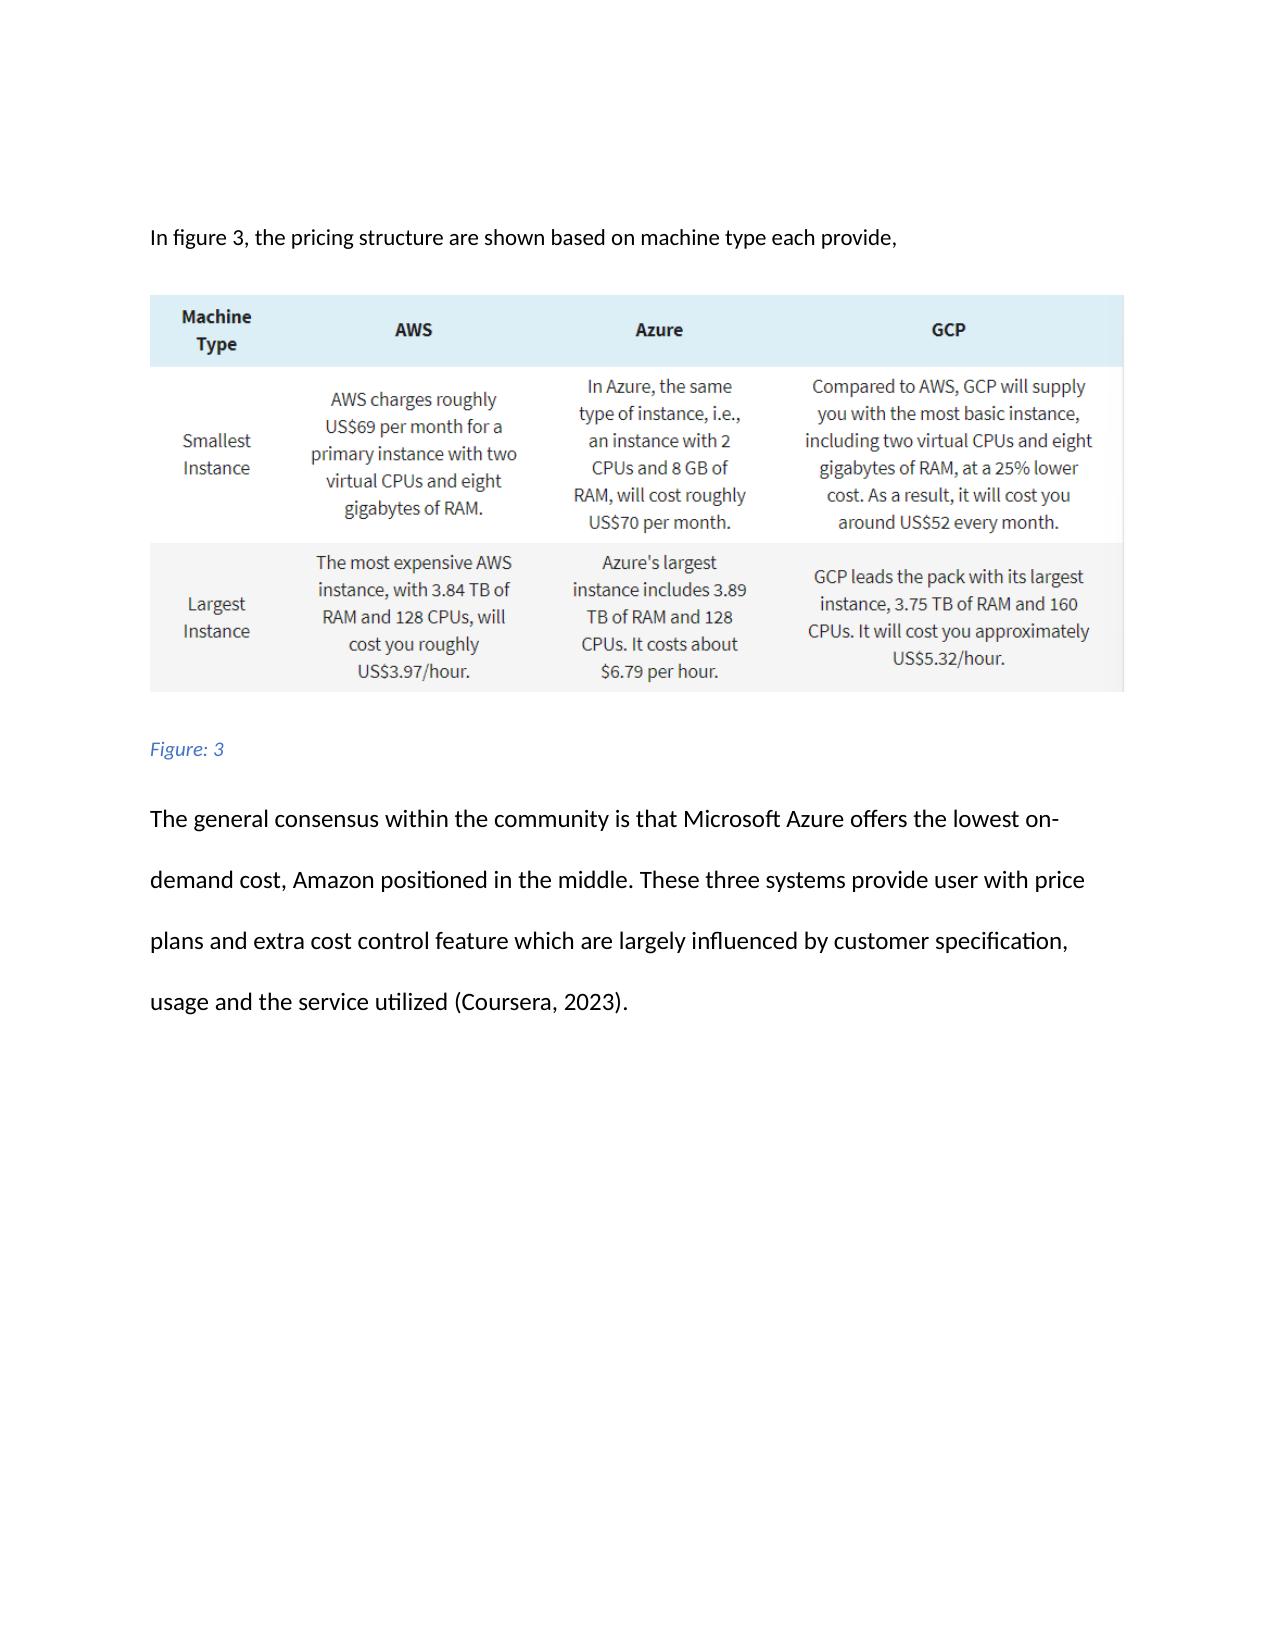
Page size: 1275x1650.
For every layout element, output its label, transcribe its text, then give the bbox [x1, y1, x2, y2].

picture [150, 295, 1125, 692]
text The general consensus within the community is that Microsoft Azure offers the lowest on-demand cost, Amazon positioned in the middle. These three systems provide user with price plans and extra cost control feature which are largely influenced by customer specification, usage and the service utilized. [150, 803, 1125, 1017]
text Figure: 3 [150, 736, 1125, 761]
text In figure 3, the pricing structure are shown based on machine type each provide, [150, 223, 1125, 251]
